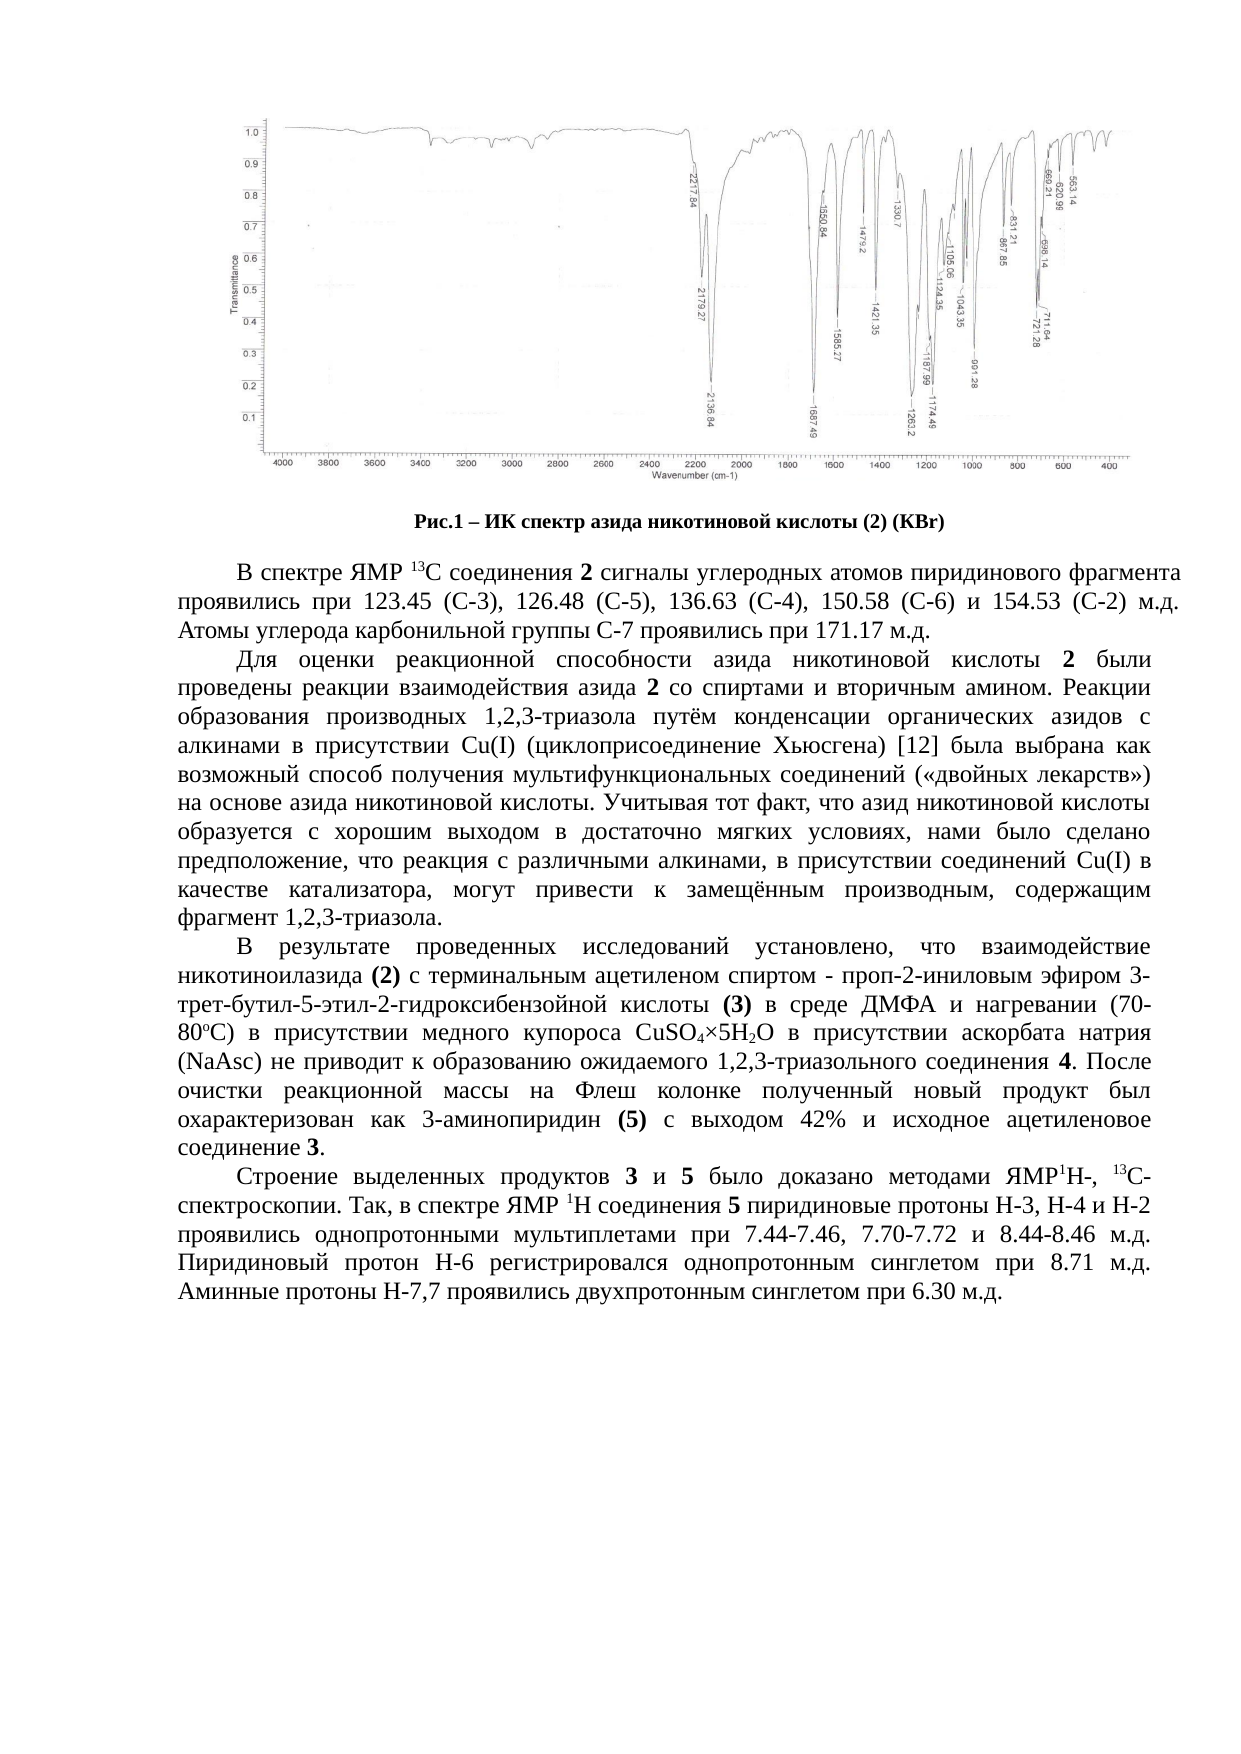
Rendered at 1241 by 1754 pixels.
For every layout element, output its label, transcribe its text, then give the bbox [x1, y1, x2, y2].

text Строение выделенных продуктов 3 и 5 было доказано методами ЯМР1Н-, 13С- спектроскопии. Так, в спектре ЯМР 1Н соединения 5 пиридиновые протоны Н-3, Н-4 и Н-2 проявились однопротонными мультиплетами при 7.44-7.46, 7.70-7.72 и 8.44-8.46 м.д. Пиридиновый протон Н-6 регистрировался однопротонным синглетом при 8.71 м.д. Аминные протоны Н-7,7 проявились двухпротонным синглетом при 6.30 м.д. [177, 1161, 1152, 1305]
text В результате проведенных исследований установлено, что взаимодействие никотиноилазида (2) с терминальным ацетиленом спиртом - проп-2-иниловым эфиром 3-трет-бутил-5-этил-2-гидроксибензойной кислоты (3) в среде ДМФА и нагревании (70-80оС) в присутствии медного купороса СuSO4×5H2O в присутствии аскорбата натрия (NaAsc) не приводит к образованию ожидаемого 1,2,3-триазольного соединения 4. После очистки реакционной массы на Флеш колонке полученный новый продукт был охарактеризован как 3-аминопиридин (5) с выходом 42% и исходное ацетиленовое соединение 3. [177, 931, 1152, 1161]
text Для оценки реакционной способности азида никотиновой кислоты 2 были проведены реакции взаимодействия азида 2 со спиртами и вторичным амином. Реакции образования производных 1,2,3-триазола путём конденсации органических азидов с алкинами в присутствии Cu(I) (циклоприсоединение Хьюсгена) [12] была выбрана как возможный способ получения мультифункциональных соединений («двойных лекарств») на основе азида никотиновой кислоты. Учитывая тот факт, что азид никотиновой кислоты образуется с хорошим выходом в достаточно мягких условиях, нами было сделано предположение, что реакция с различными алкинами, в присутствии соединений Cu(I) в качестве катализатора, могут привести к замещённым производным, содержащим фрагмент 1,2,3-триазола. [177, 644, 1152, 931]
text Рис.1 – ИК спектр азида никотиновой кислоты (2) (КBr) [177, 509, 1152, 533]
picture [206, 118, 1161, 481]
text В спектре ЯМР 13С соединения 2 сигналы углеродных атомов пиридинового фрагмента проявились при 123.45 (С-3), 126.48 (С-5), 136.63 (С-4), 150.58 (С-6) и 154.53 (С-2) м.д. Атомы углерода карбонильной группы С-7 проявились при 171.17 м.д. [177, 557, 1181, 644]
